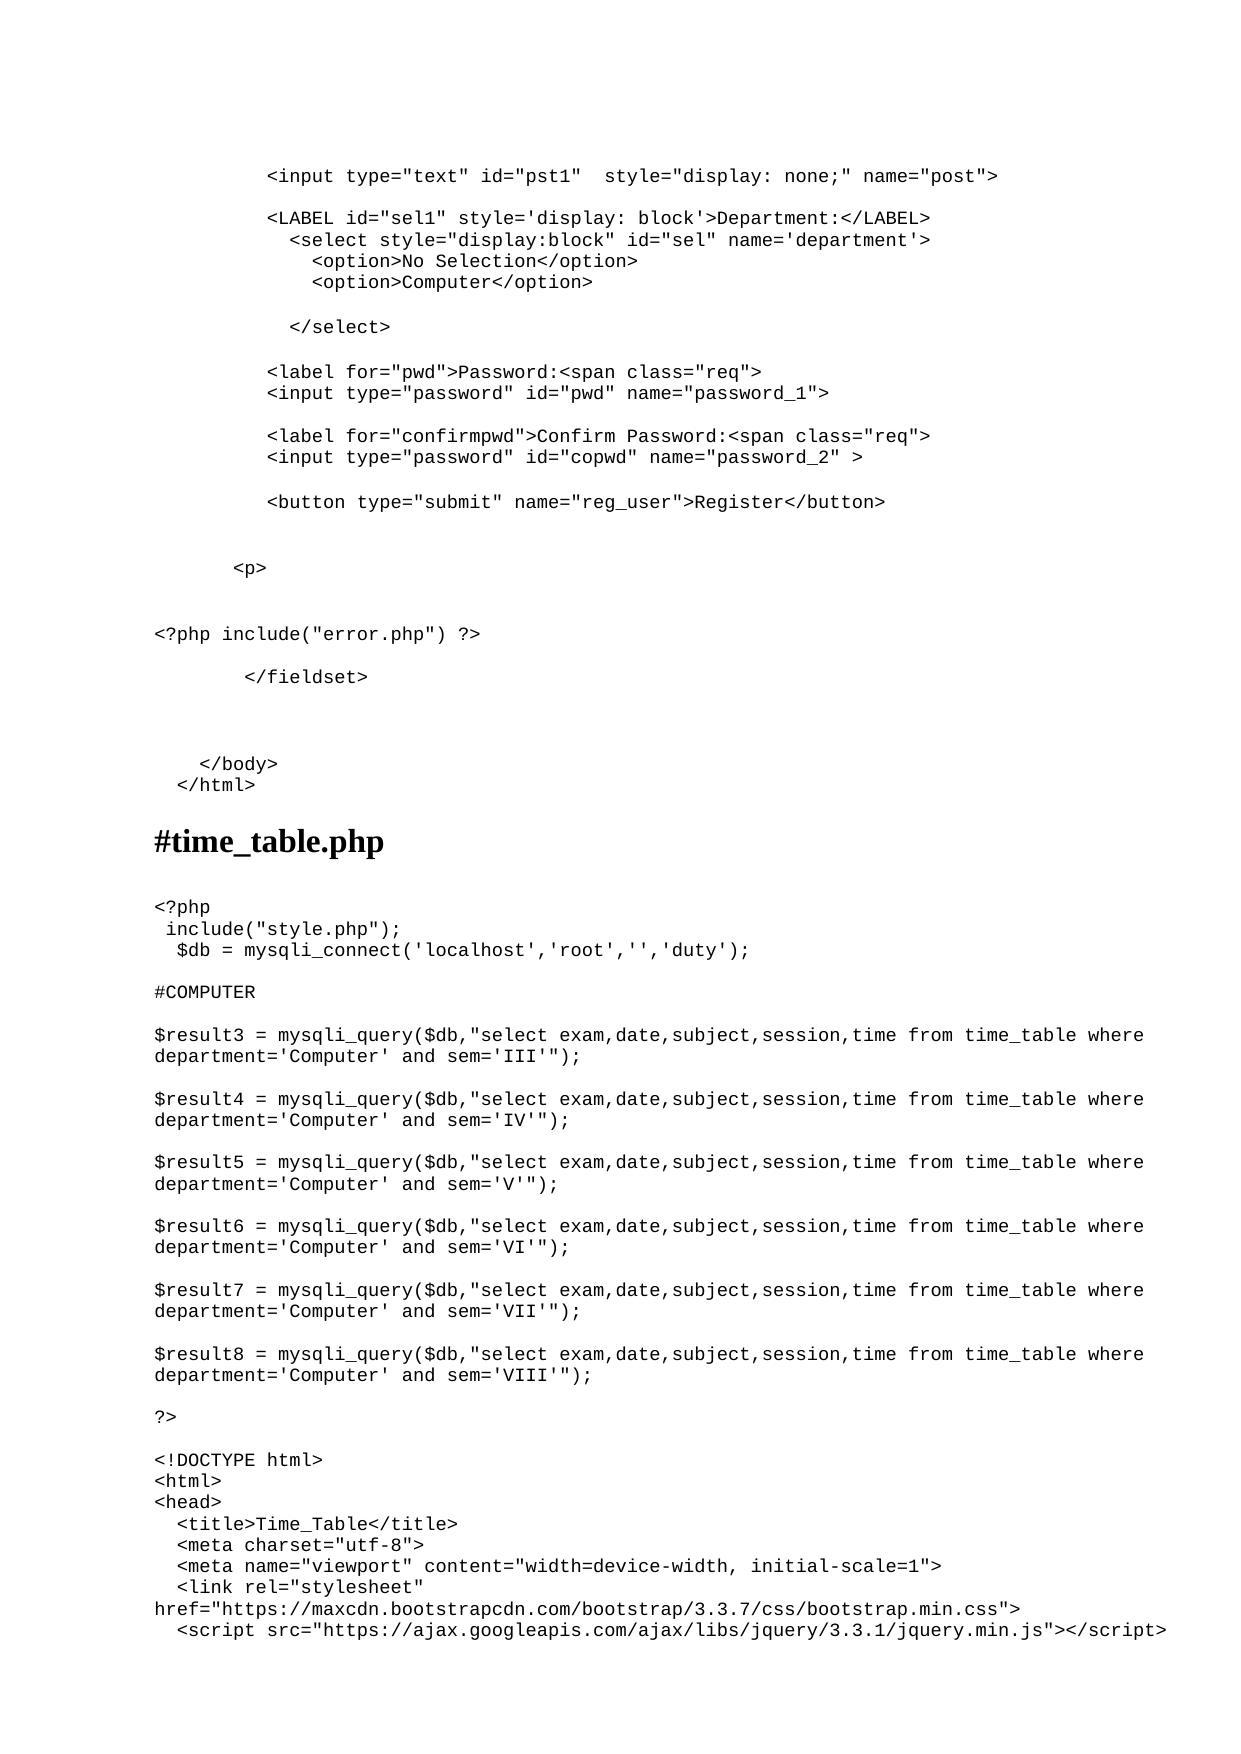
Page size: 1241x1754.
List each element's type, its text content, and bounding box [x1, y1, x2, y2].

text <button type="submit" name="reg_user">Register</button> [154, 493, 1230, 514]
text <input type="text" id="pst1" style="display: none;" name="post"> [154, 167, 1230, 188]
text <label for="confirmpwd">Confirm Password:<span class="req"> [154, 426, 1230, 448]
text $result7 = mysqli_query($db,"select exam,date,subject,session,time from time_table where department='Computer' and sem='VII'"); [154, 1281, 1230, 1323]
text <?php include("error.php") ?> [154, 625, 1230, 646]
text $result5 = mysqli_query($db,"select exam,date,subject,session,time from time_table where department='Computer' and sem='V'"); [154, 1153, 1230, 1196]
text ?> [154, 1408, 1230, 1429]
text <meta charset="utf-8"> [154, 1536, 1230, 1557]
text </html> [154, 776, 1230, 797]
text </select> [154, 318, 1230, 339]
text $db = mysqli_connect('localhost','root','','duty'); [154, 941, 1230, 962]
text </body> [154, 755, 1230, 776]
text <label for="pwd">Password:<span class="req"> [154, 363, 1230, 384]
text <input type="password" id="pwd" name="password_1"> [154, 384, 1230, 405]
text <?php [154, 898, 1230, 919]
text $result8 = mysqli_query($db,"select exam,date,subject,session,time from time_table where department='Computer' and sem='VIII'"); [154, 1344, 1230, 1387]
text <option>Computer</option> [154, 273, 1230, 294]
text $result3 = mysqli_query($db,"select exam,date,subject,session,time from time_table where department='Computer' and sem='III'"); [154, 1026, 1230, 1068]
text $result6 = mysqli_query($db,"select exam,date,subject,session,time from time_table where department='Computer' and sem='VI'"); [154, 1217, 1230, 1259]
text <!DOCTYPE html> [154, 1451, 1230, 1472]
text <title>Time_Table</title> [154, 1514, 1230, 1536]
text <link rel="stylesheet" href="https://maxcdn.bootstrapcdn.com/bootstrap/3.3.7/css/bootstrap.min.css"> [154, 1578, 1230, 1621]
text <head> [154, 1493, 1230, 1514]
text </fieldset> [154, 667, 1230, 689]
text <meta name="viewport" content="width=device-width, initial-scale=1"> [154, 1557, 1230, 1578]
text <script src="https://ajax.googleapis.com/ajax/libs/jquery/3.3.1/jquery.min.js"></script> [154, 1621, 1230, 1642]
text #COMPUTER [154, 983, 1230, 1004]
text include("style.php"); [154, 919, 1230, 941]
text #time_table.php [154, 821, 1230, 860]
text <LABEL id="sel1" style='display: block'>Department:</LABEL> [154, 209, 1230, 230]
text <html> [154, 1472, 1230, 1493]
text $result4 = mysqli_query($db,"select exam,date,subject,session,time from time_table where department='Computer' and sem='IV'"); [154, 1089, 1230, 1132]
text <select style="display:block" id="sel" name='department'> [154, 230, 1230, 252]
text <p> [154, 559, 1230, 580]
text <input type="password" id="copwd" name="password_2" > [154, 448, 1230, 469]
text <option>No Selection</option> [154, 252, 1230, 273]
